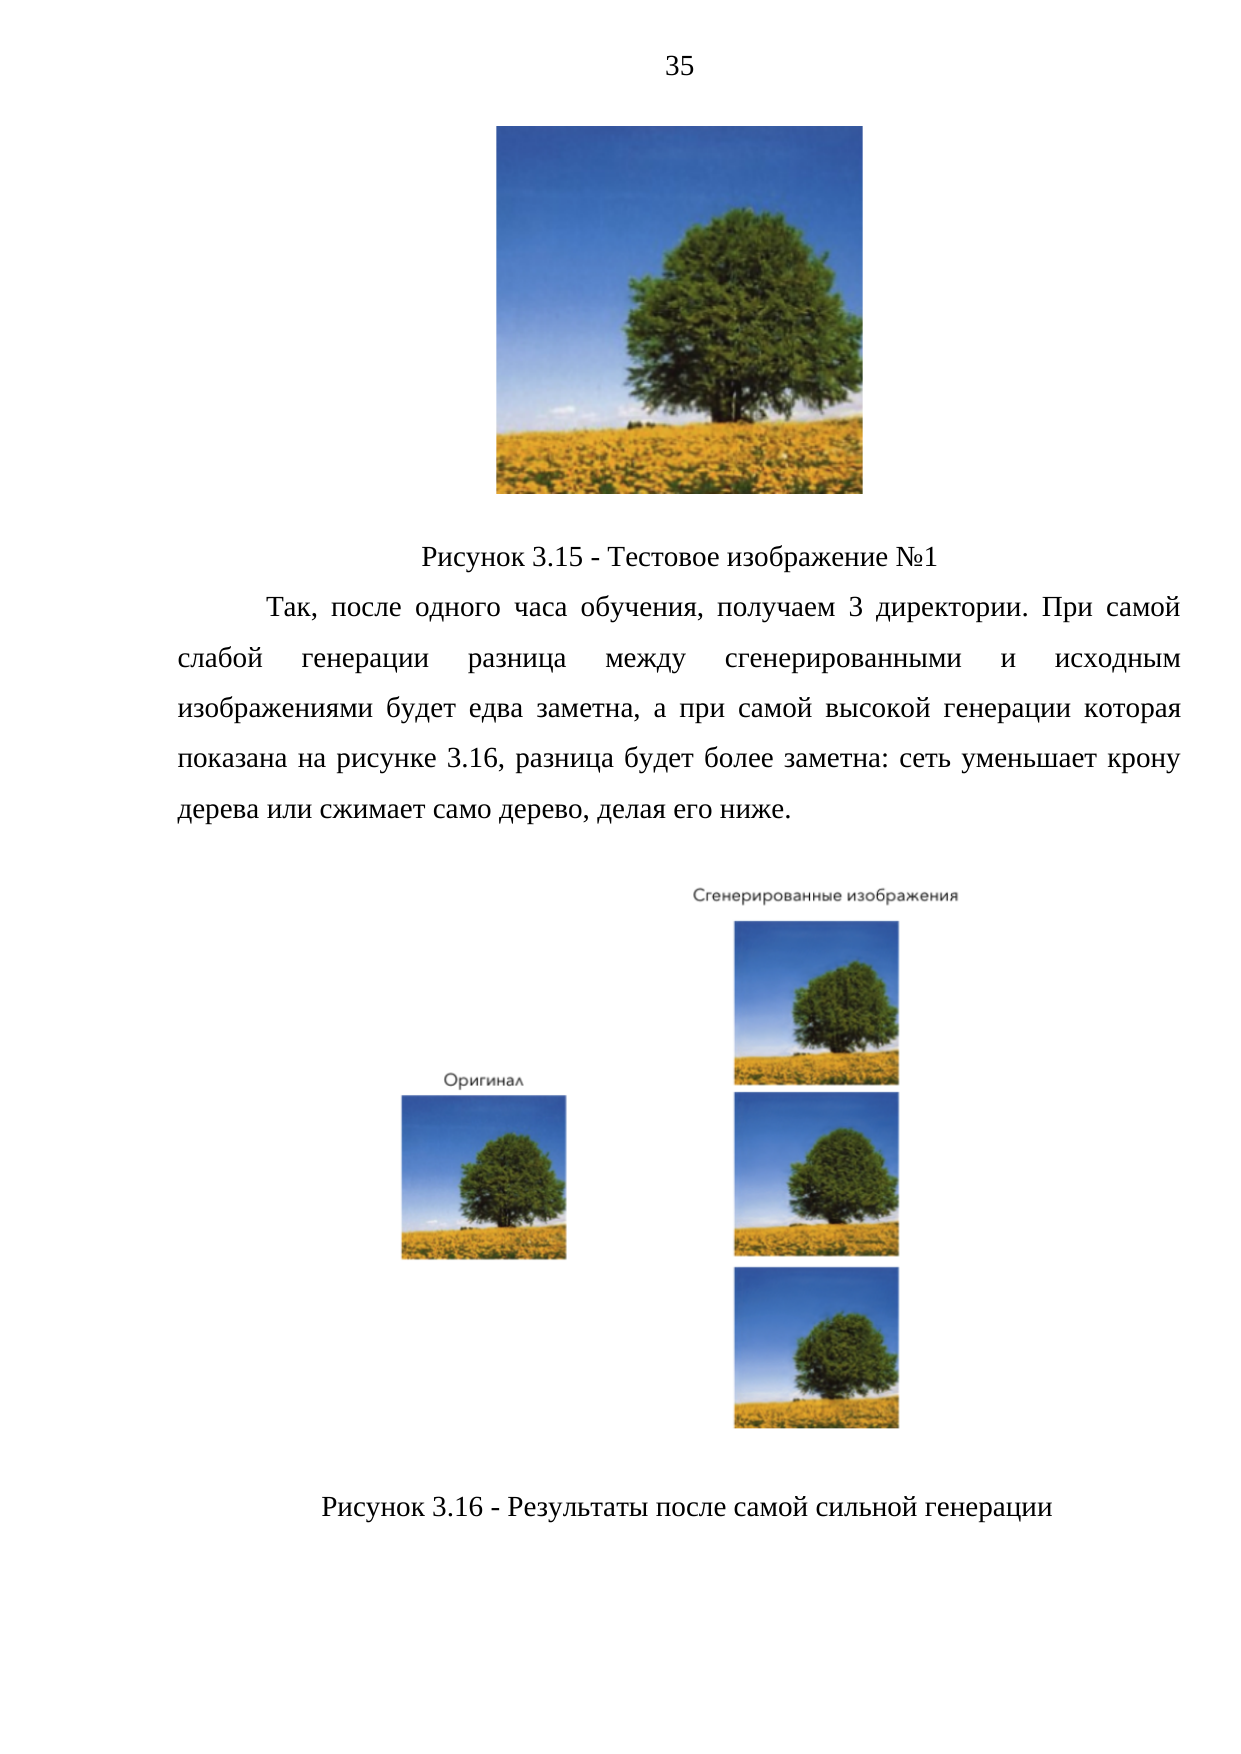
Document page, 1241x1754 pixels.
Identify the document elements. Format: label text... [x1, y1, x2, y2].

picture [496, 126, 863, 494]
text Рисунок 3.15 - Тестовое изображение №1 [177, 539, 1182, 573]
text Так, после одного часа обучения, получаем 3 директории. При самой слабой генерации разница между сгенерированными и исходным изображениями будет едва заметна, а при самой высокой генерации которая показана на рисунке 3.16, разница будет более заметна: сеть уменьшает крону дерева или сжимает само дерево, делая его ниже. [177, 589, 1182, 824]
picture [385, 870, 974, 1444]
text Рисунок 3.16 - Результаты после самой сильной генерации [177, 1489, 1182, 1523]
